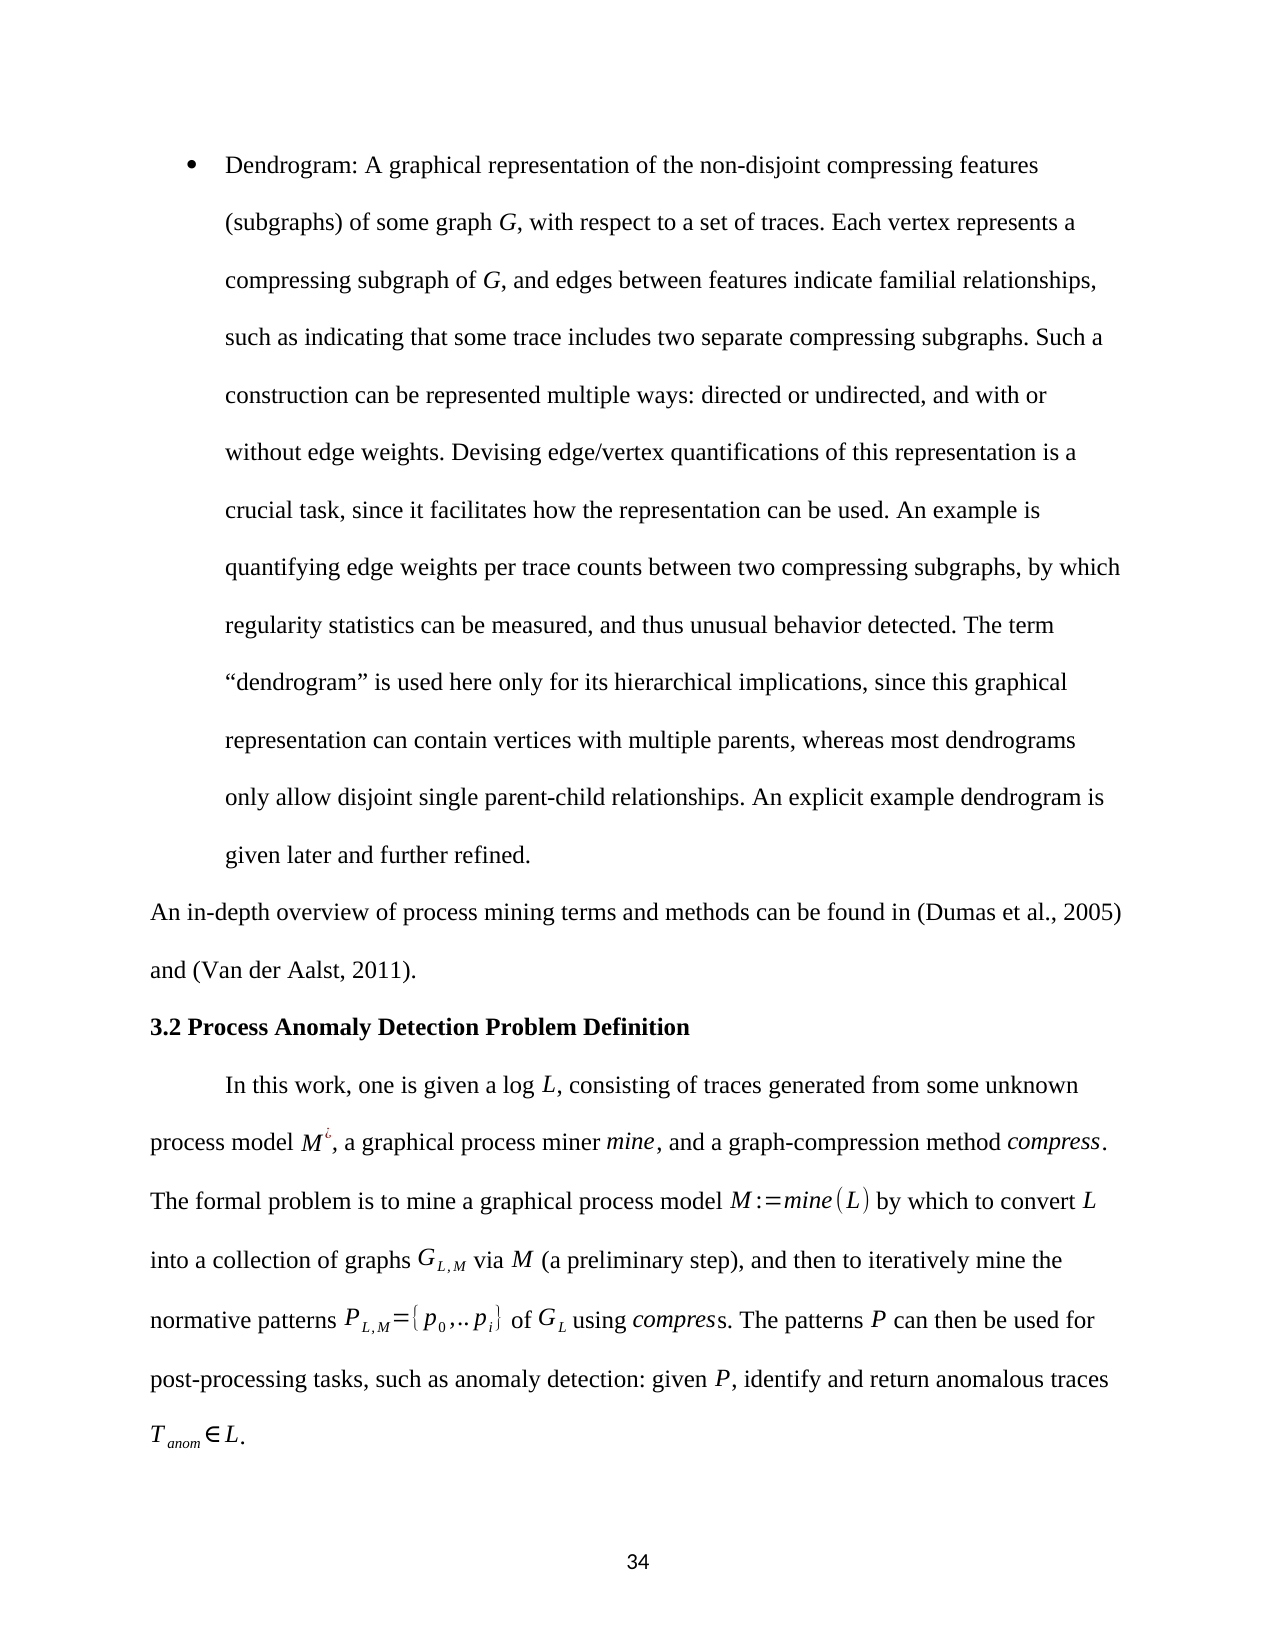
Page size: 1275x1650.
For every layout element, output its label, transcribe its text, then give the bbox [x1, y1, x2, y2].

list Dendrogram: A graphical representation of the non-disjoint compressing features (subgraphs) of some graph G, with respect to a set of traces. Each vertex represents a compressing subgraph of G, and edges between features indicate familial relationships, such as indicating that some trace includes two separate compressing subgraphs. Such a construction can be represented multiple ways: directed or undirected, and with or without edge weights. Devising edge/vertex quantifications of this representation is a crucial task, since it facilitates how the representation can be used. An example is quantifying edge weights per trace counts between two compressing subgraphs, by which regularity statistics can be measured, and thus unusual behavior detected. The term “dendrogram” is used here only for its hierarchical implications, since this graphical representation can contain vertices with multiple parents, whereas most dendrograms only allow disjoint single parent-child relationships. An explicit example dendrogram is given later and further refined. [187, 150, 1125, 869]
subtitle 3.2 Process Anomaly Detection Problem Definition [150, 1012, 1125, 1041]
text An in-depth overview of process mining terms and methods can be found in (Dumas et al., 2005) and (Van der Aalst, 2011). [150, 897, 1125, 984]
text In this work, one is given a log , consisting of traces generated from some unknown process model , a graphical process miner , and a graph-compression method . The formal problem is to mine a graphical process model by which to convert into a collection of graphs via (a preliminary step), and then to iteratively mine the normative patterns of using s. The patterns can then be used for post-processing tasks, such as anomaly detection: given , identify and return anomalous traces . [150, 1070, 1125, 1452]
